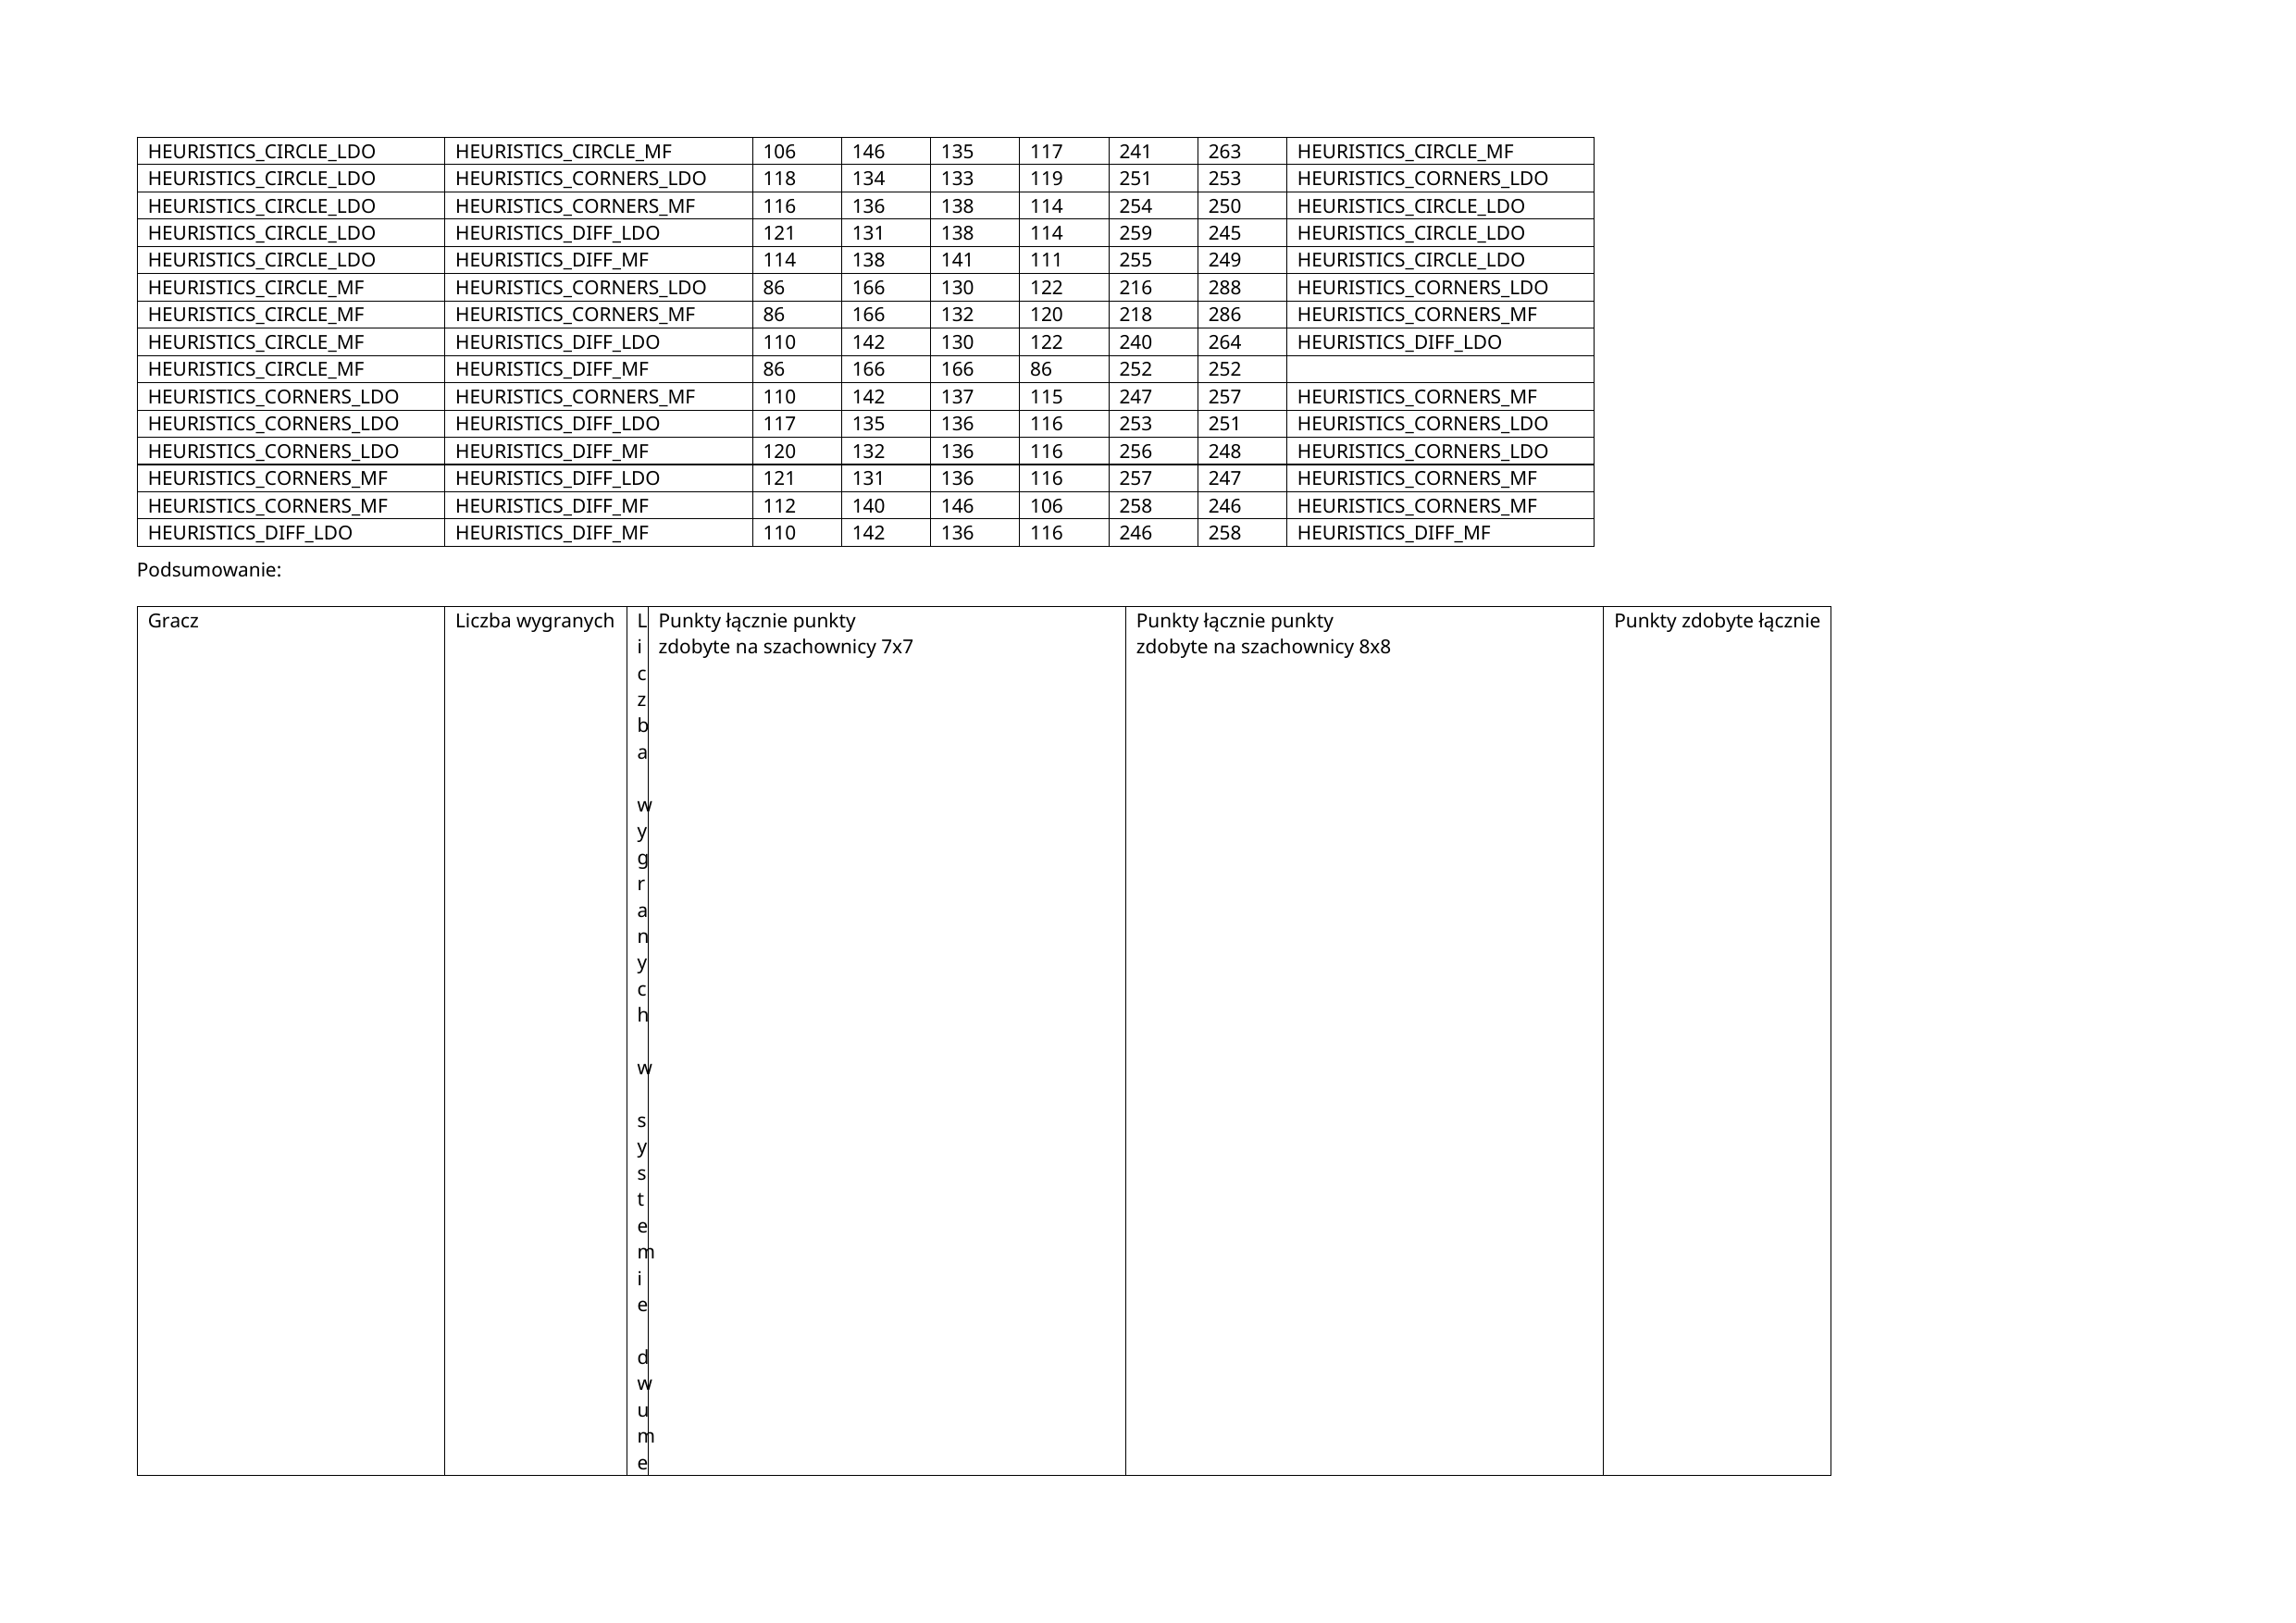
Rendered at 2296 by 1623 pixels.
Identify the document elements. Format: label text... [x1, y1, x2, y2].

table_cell 135 [931, 138, 1019, 164]
table_cell HEURISTICS_CIRCLE_LDO [138, 138, 444, 164]
table_cell 245 [1198, 219, 1286, 246]
table_cell HEURISTICS_CIRCLE_MF [445, 138, 752, 164]
table_cell HEURISTICS_CORNERS_LDO [445, 165, 752, 192]
table_cell 114 [1020, 219, 1109, 246]
table_cell 112 [753, 492, 841, 518]
table_cell 247 [1110, 383, 1198, 409]
table_cell 120 [753, 438, 841, 464]
table_cell 132 [931, 302, 1019, 328]
table_cell HEURISTICS_CORNERS_LDO [138, 438, 444, 464]
table_cell HEURISTICS_CIRCLE_LDO [138, 165, 444, 192]
table_cell 121 [753, 465, 841, 491]
text Podsumowanie: [137, 556, 2159, 583]
table_cell HEURISTICS_CIRCLE_LDO [1287, 192, 1594, 218]
table_cell HEURISTICS_CIRCLE_LDO [1287, 247, 1594, 273]
table_cell 146 [931, 492, 1019, 518]
table_cell HEURISTICS_DIFF_MF [1287, 519, 1594, 546]
table_cell 251 [1198, 411, 1286, 437]
table_cell HEURISTICS_CIRCLE_MF [138, 274, 444, 300]
table_cell 121 [753, 219, 841, 246]
table_cell 252 [1110, 356, 1198, 382]
table_cell 86 [753, 274, 841, 300]
table_cell 166 [931, 356, 1019, 382]
table_cell HEURISTICS_CIRCLE_LDO [138, 247, 444, 273]
table_cell HEURISTICS_DIFF_LDO [1287, 328, 1594, 354]
table_cell 138 [842, 247, 930, 273]
table_cell 117 [1020, 138, 1109, 164]
table_cell 111 [1020, 247, 1109, 273]
table_cell 114 [1020, 192, 1109, 218]
table_cell 246 [1198, 492, 1286, 518]
table_cell HEURISTICS_CORNERS_LDO [445, 274, 752, 300]
table_cell HEURISTICS_CORNERS_MF [445, 383, 752, 409]
table_cell 142 [842, 383, 930, 409]
table_cell 135 [842, 411, 930, 437]
table_cell HEURISTICS_CIRCLE_MF [138, 302, 444, 328]
table_cell 251 [1110, 165, 1198, 192]
table_cell HEURISTICS_CORNERS_MF [138, 492, 444, 518]
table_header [1604, 607, 1831, 1475]
table_cell HEURISTICS_CORNERS_LDO [1287, 165, 1594, 192]
table_cell 248 [1198, 438, 1286, 464]
table_cell 114 [753, 247, 841, 273]
table_header Liczba wygranych [445, 607, 627, 1475]
table_cell 131 [842, 465, 930, 491]
table_cell 256 [1110, 438, 1198, 464]
table_cell HEURISTICS_CIRCLE_MF [138, 328, 444, 354]
table_cell 253 [1110, 411, 1198, 437]
table_cell HEURISTICS_CIRCLE_LDO [138, 192, 444, 218]
table_cell 288 [1198, 274, 1286, 300]
table_cell 138 [931, 219, 1019, 246]
table_cell HEURISTICS_CORNERS_MF [138, 465, 444, 491]
table_cell HEURISTICS_CORNERS_LDO [138, 411, 444, 437]
table_cell 116 [1020, 438, 1109, 464]
table_cell HEURISTICS_CORNERS_MF [1287, 383, 1594, 409]
table_cell HEURISTICS_CORNERS_LDO [1287, 411, 1594, 437]
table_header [649, 607, 1125, 1475]
table_cell 110 [753, 328, 841, 354]
table_cell 140 [842, 492, 930, 518]
table_cell HEURISTICS_DIFF_MF [445, 519, 752, 546]
table_cell HEURISTICS_DIFF_LDO [445, 465, 752, 491]
table_cell 119 [1020, 165, 1109, 192]
table_cell 141 [931, 247, 1019, 273]
table_cell 250 [1198, 192, 1286, 218]
table_cell 264 [1198, 328, 1286, 354]
table_cell HEURISTICS_CIRCLE_LDO [138, 219, 444, 246]
table_cell 116 [1020, 465, 1109, 491]
table_cell 136 [931, 411, 1019, 437]
table_cell HEURISTICS_CORNERS_MF [1287, 465, 1594, 491]
table_cell 118 [753, 165, 841, 192]
table_cell 257 [1110, 465, 1198, 491]
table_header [1126, 607, 1603, 1475]
table_cell 146 [842, 138, 930, 164]
table_cell 138 [931, 192, 1019, 218]
table_cell 116 [1020, 519, 1109, 546]
table_cell 130 [931, 328, 1019, 354]
table_cell 142 [842, 328, 930, 354]
table_cell 136 [931, 519, 1019, 546]
table_cell HEURISTICS_CORNERS_LDO [1287, 438, 1594, 464]
table_cell 133 [931, 165, 1019, 192]
table_cell [1287, 356, 1594, 382]
table_cell HEURISTICS_DIFF_MF [445, 438, 752, 464]
table_cell HEURISTICS_CIRCLE_LDO [1287, 219, 1594, 246]
table_cell 247 [1198, 465, 1286, 491]
table_cell HEURISTICS_DIFF_MF [445, 492, 752, 518]
table_cell HEURISTICS_DIFF_MF [445, 247, 752, 273]
table_cell 259 [1110, 219, 1198, 246]
table_cell HEURISTICS_CORNERS_LDO [1287, 274, 1594, 300]
table_header Gracz [138, 607, 444, 1475]
table_cell HEURISTICS_CORNERS_MF [445, 192, 752, 218]
table_cell 134 [842, 165, 930, 192]
table_cell 257 [1198, 383, 1286, 409]
table_cell 166 [842, 302, 930, 328]
table_cell HEURISTICS_CORNERS_MF [1287, 302, 1594, 328]
table_cell 136 [842, 192, 930, 218]
table_cell 241 [1110, 138, 1198, 164]
table_cell 122 [1020, 328, 1109, 354]
table_cell 136 [931, 465, 1019, 491]
table_cell 249 [1198, 247, 1286, 273]
table_cell 120 [1020, 302, 1109, 328]
table_cell 116 [753, 192, 841, 218]
table_cell 258 [1110, 492, 1198, 518]
table_cell 253 [1198, 165, 1286, 192]
table_cell HEURISTICS_DIFF_LDO [445, 219, 752, 246]
table_cell HEURISTICS_CIRCLE_MF [138, 356, 444, 382]
table_cell 166 [842, 274, 930, 300]
table_cell HEURISTICS_DIFF_MF [445, 356, 752, 382]
table_cell HEURISTICS_DIFF_LDO [138, 519, 444, 546]
table_cell 122 [1020, 274, 1109, 300]
table_cell 255 [1110, 247, 1198, 273]
table_cell 166 [842, 356, 930, 382]
table_cell HEURISTICS_CIRCLE_MF [1287, 138, 1594, 164]
table_cell HEURISTICS_DIFF_LDO [445, 328, 752, 354]
table_cell 216 [1110, 274, 1198, 300]
table_cell 142 [842, 519, 930, 546]
table_cell 240 [1110, 328, 1198, 354]
table_cell 132 [842, 438, 930, 464]
table_cell 131 [842, 219, 930, 246]
table_cell 86 [1020, 356, 1109, 382]
table_cell 110 [753, 383, 841, 409]
table_cell 137 [931, 383, 1019, 409]
table_cell 286 [1198, 302, 1286, 328]
table_cell 130 [931, 274, 1019, 300]
table_cell 136 [931, 438, 1019, 464]
table_cell 252 [1198, 356, 1286, 382]
table_cell 106 [1020, 492, 1109, 518]
table_cell HEURISTICS_CORNERS_MF [1287, 492, 1594, 518]
table_cell HEURISTICS_CORNERS_MF [445, 302, 752, 328]
table_cell HEURISTICS_CORNERS_LDO [138, 383, 444, 409]
table_cell 263 [1198, 138, 1286, 164]
table_cell 258 [1198, 519, 1286, 546]
table_cell 117 [753, 411, 841, 437]
table_cell 218 [1110, 302, 1198, 328]
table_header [627, 607, 648, 1475]
table_cell 106 [753, 138, 841, 164]
table_cell 115 [1020, 383, 1109, 409]
table_cell HEURISTICS_DIFF_LDO [445, 411, 752, 437]
table_cell 116 [1020, 411, 1109, 437]
table_cell 254 [1110, 192, 1198, 218]
table_cell 246 [1110, 519, 1198, 546]
table_cell 86 [753, 302, 841, 328]
table_cell 86 [753, 356, 841, 382]
table_cell 110 [753, 519, 841, 546]
